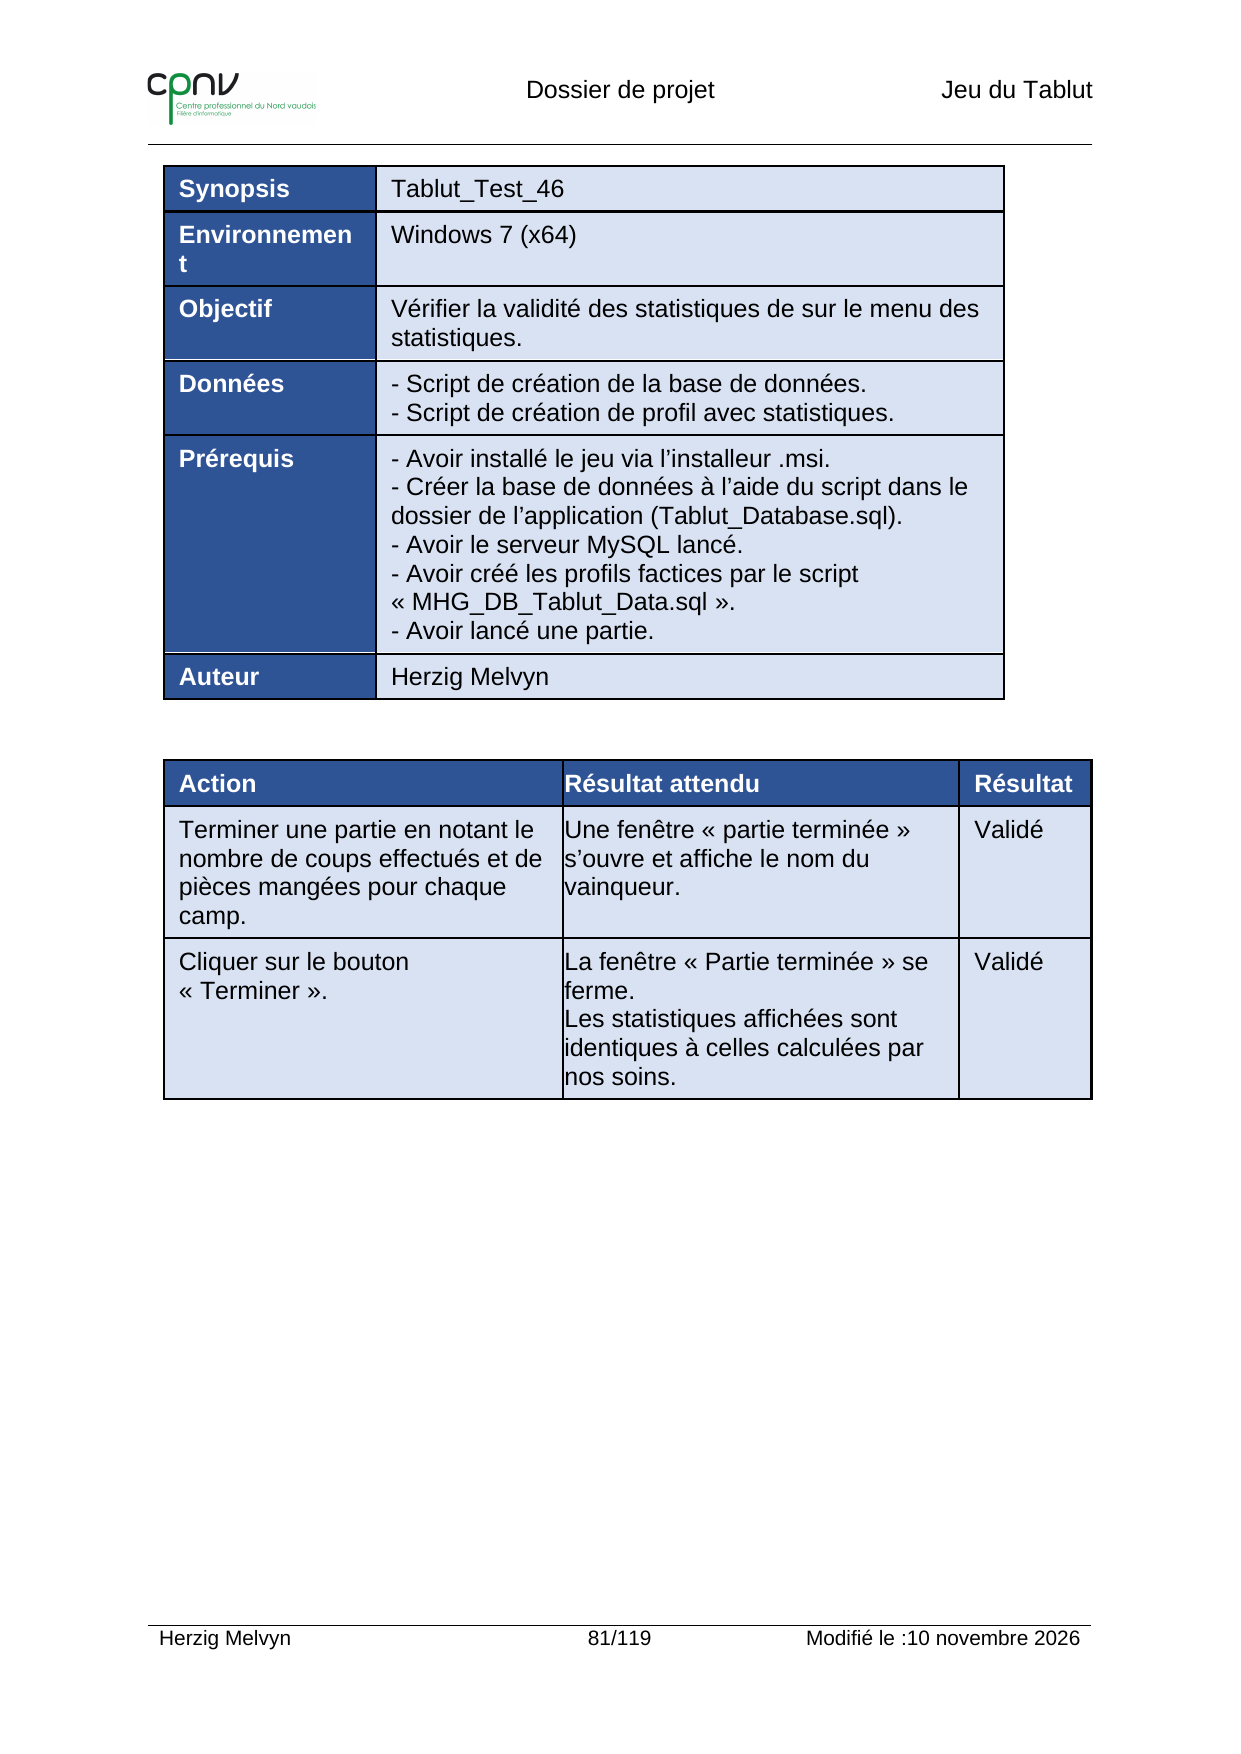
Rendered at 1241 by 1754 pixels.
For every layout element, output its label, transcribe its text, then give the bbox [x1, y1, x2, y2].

table_cell Windows 7 (x64) [377, 213, 1003, 285]
table_cell Validé [960, 939, 1090, 1098]
table_cell - Script de création de la base de données. - Script de création de profil avec statistiques. [377, 362, 1003, 434]
table_header Résultat [960, 761, 1090, 805]
table_cell Données [165, 362, 375, 434]
table_cell Une fenêtre « partie terminée » s’ouvre et affiche le nom du vainqueur. [564, 807, 958, 937]
table_cell Validé [960, 807, 1090, 937]
table_cell La fenêtre « Partie terminée » se ferme. Les statistiques affichées sont identiques à celles calculées par nos soins. [564, 939, 958, 1098]
table_cell Environnement [165, 213, 375, 285]
table_cell Herzig Melvyn [377, 655, 1003, 698]
table_header Résultat attendu [564, 761, 958, 805]
table_cell Terminer une partie en notant le nombre de coups effectués et de pièces mangées pour chaque camp. [165, 807, 562, 937]
table_cell Objectif [165, 287, 375, 359]
table_cell Auteur [165, 655, 375, 698]
table_header Synopsis [165, 167, 375, 210]
table_header Action [165, 761, 562, 805]
table_cell - Avoir installé le jeu via l’installeur .msi. - Créer la base de données à l’aide du script dans le dossier de l’application (Tablut_Database.sql). - Avoir le serveur MySQL lancé. - Avoir créé les profils factices par le script « MHG_DB_Tablut_Data.sql ». - Avoir lancé une partie. [377, 436, 1003, 652]
table_cell Cliquer sur le bouton « Terminer ». [165, 939, 562, 1098]
picture [147, 73, 316, 125]
table_header Tablut_Test_46 [377, 167, 1003, 210]
table_cell Vérifier la validité des statistiques de sur le menu des statistiques. [377, 287, 1003, 359]
table_cell Prérequis [165, 436, 375, 652]
